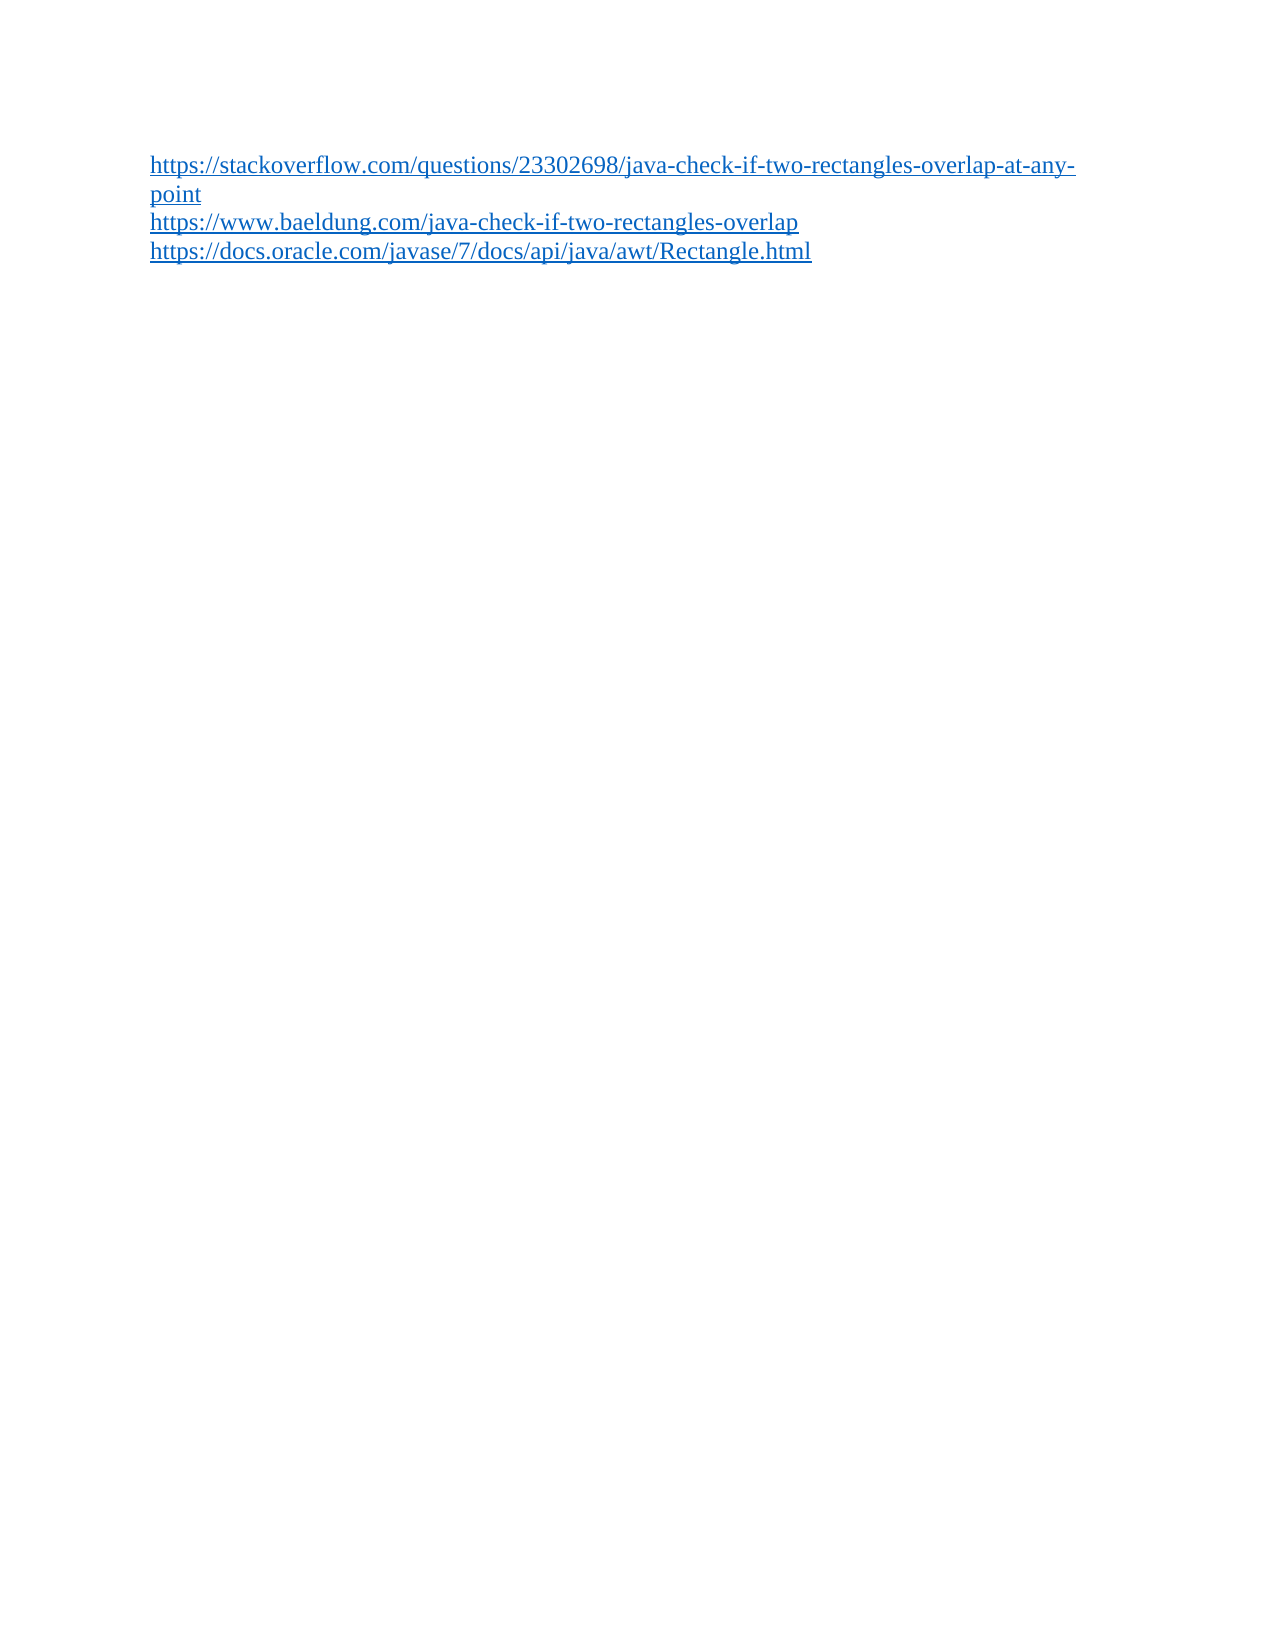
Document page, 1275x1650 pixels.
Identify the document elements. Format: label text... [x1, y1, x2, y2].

text https://stackoverflow.com/questions/23302698/java-check-if-two-rectangles-overlap-at-any-point [150, 150, 1125, 207]
text https://www.baeldung.com/java-check-if-two-rectangles-overlap [150, 207, 1125, 236]
text https://docs.oracle.com/javase/7/docs/api/java/awt/Rectangle.html [150, 236, 1125, 265]
